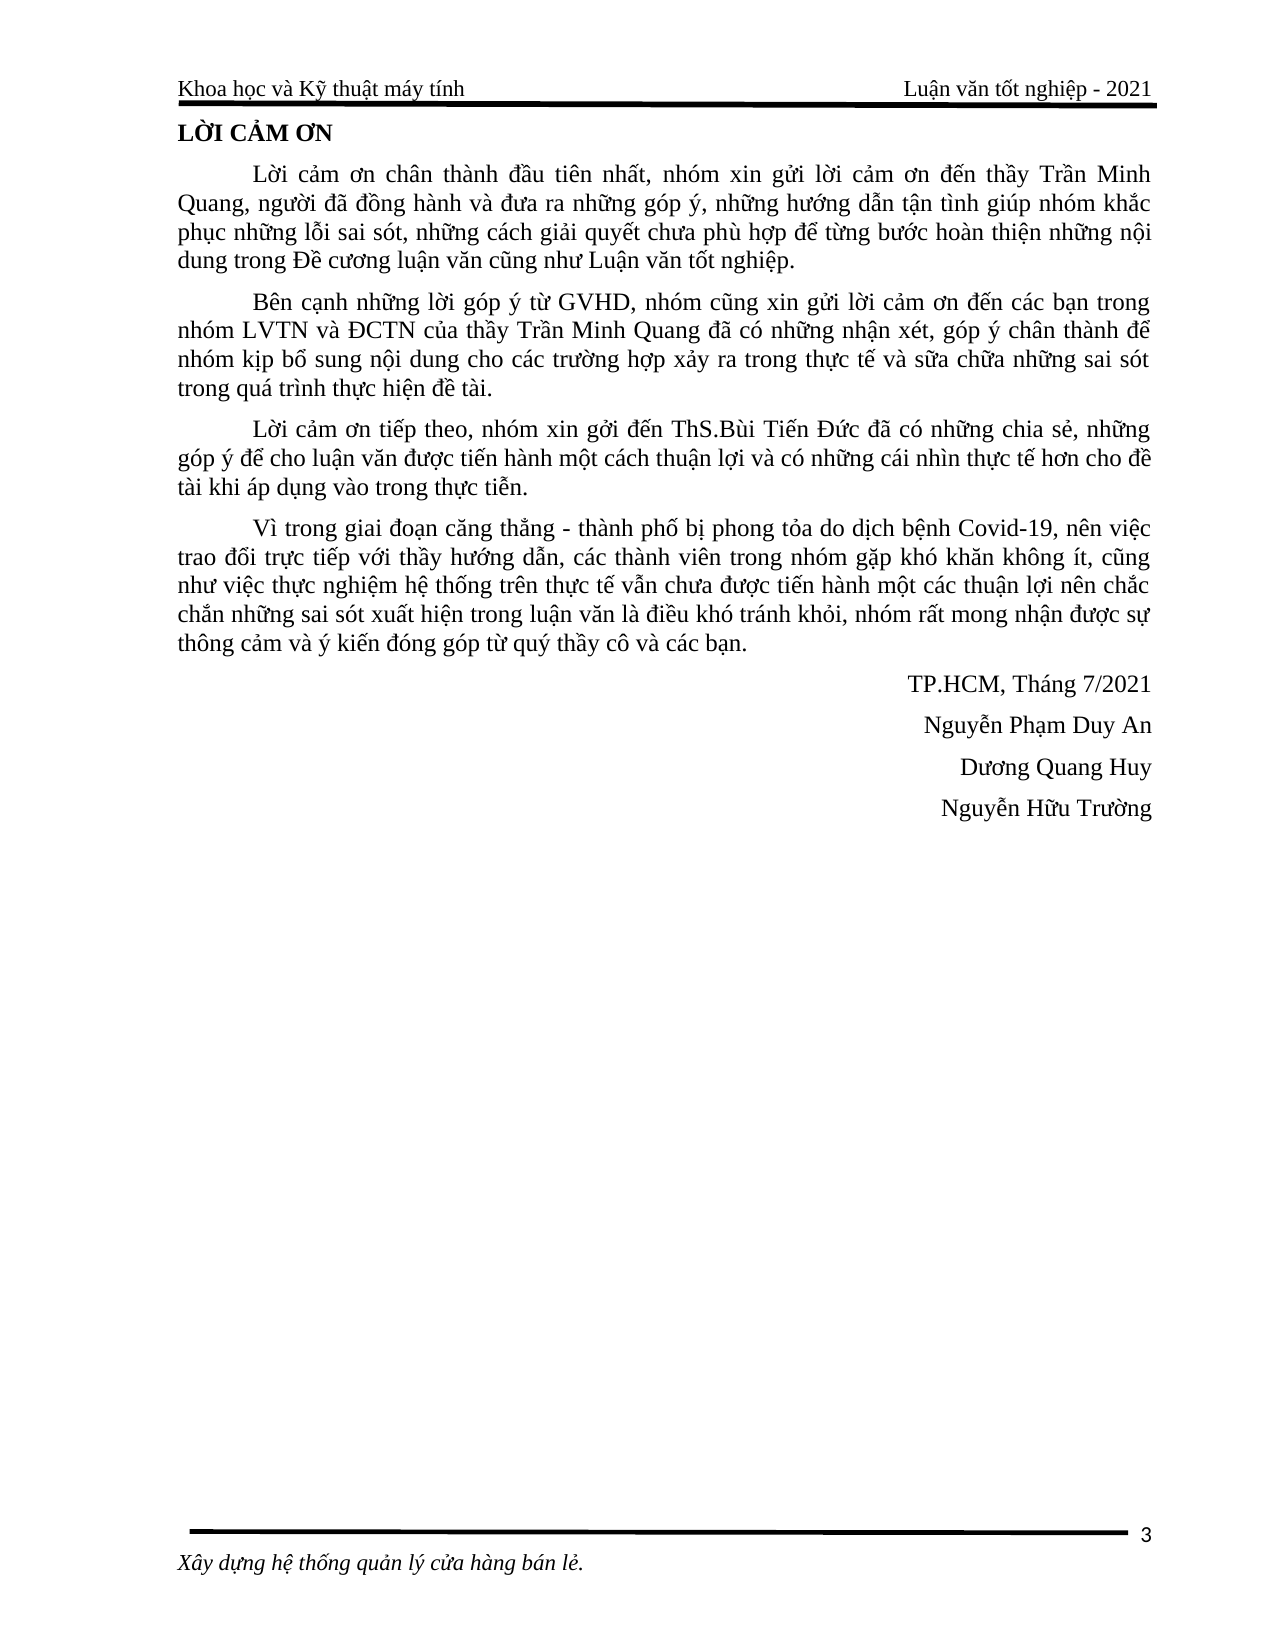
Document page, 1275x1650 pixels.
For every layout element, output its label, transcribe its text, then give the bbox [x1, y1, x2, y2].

list Nguyễn Phạm Duy An [177, 711, 1152, 739]
text Bên cạnh những lời góp ý từ GVHD, nhóm cũng xin gửi lời cảm ơn đến các bạn trong nhóm LVTN và ĐCTN của thầy Trần Minh Quang đã có những nhận xét, góp ý chân thành để nhóm kịp bổ sung nội dung cho các trường hợp xảy ra trong thực tế và sữa chữa những sai sót trong quá trình thực hiện đề tài. [177, 287, 1152, 402]
text LỜI CẢM ƠN [177, 118, 1152, 147]
text Lời cảm ơn chân thành đầu tiên nhất, nhóm xin gửi lời cảm ơn đến thầy Trần Minh Quang, người đã đồng hành và đưa ra những góp ý, những hướng dẫn tận tình giúp nhóm khắc phục những lỗi sai sót, những cách giải quyết chưa phù hợp để từng bước hoàn thiện những nội dung trong Đề cương luận văn cũng như Luận văn tốt nghiệp. [177, 159, 1152, 274]
list TP.HCM, Tháng 7/2021 [177, 669, 1152, 698]
list Nguyễn Hữu Trường [177, 793, 1152, 822]
text Vì trong giai đoạn căng thẳng - thành phố bị phong tỏa do dịch bệnh Covid-19, nên việc trao đổi trực tiếp với thầy hướng dẫn, các thành viên trong nhóm gặp khó khăn không ít, cũng như việc thực nghiệm hệ thống trên thực tế vẫn chưa được tiến hành một các thuận lợi nên chắc chắn những sai sót xuất hiện trong luận văn là điều khó tránh khỏi, nhóm rất mong nhận được sự thông cảm và ý kiến đóng góp từ quý thầy cô và các bạn. [177, 513, 1152, 657]
text Lời cảm ơn tiếp theo, nhóm xin gởi đến ThS.Bùi Tiến Đức đã có những chia sẻ, những góp ý để cho luận văn được tiến hành một cách thuận lợi và có những cái nhìn thực tế hơn cho đề tài khi áp dụng vào trong thực tiễn. [177, 414, 1152, 501]
list Dương Quang Huy [177, 752, 1152, 781]
